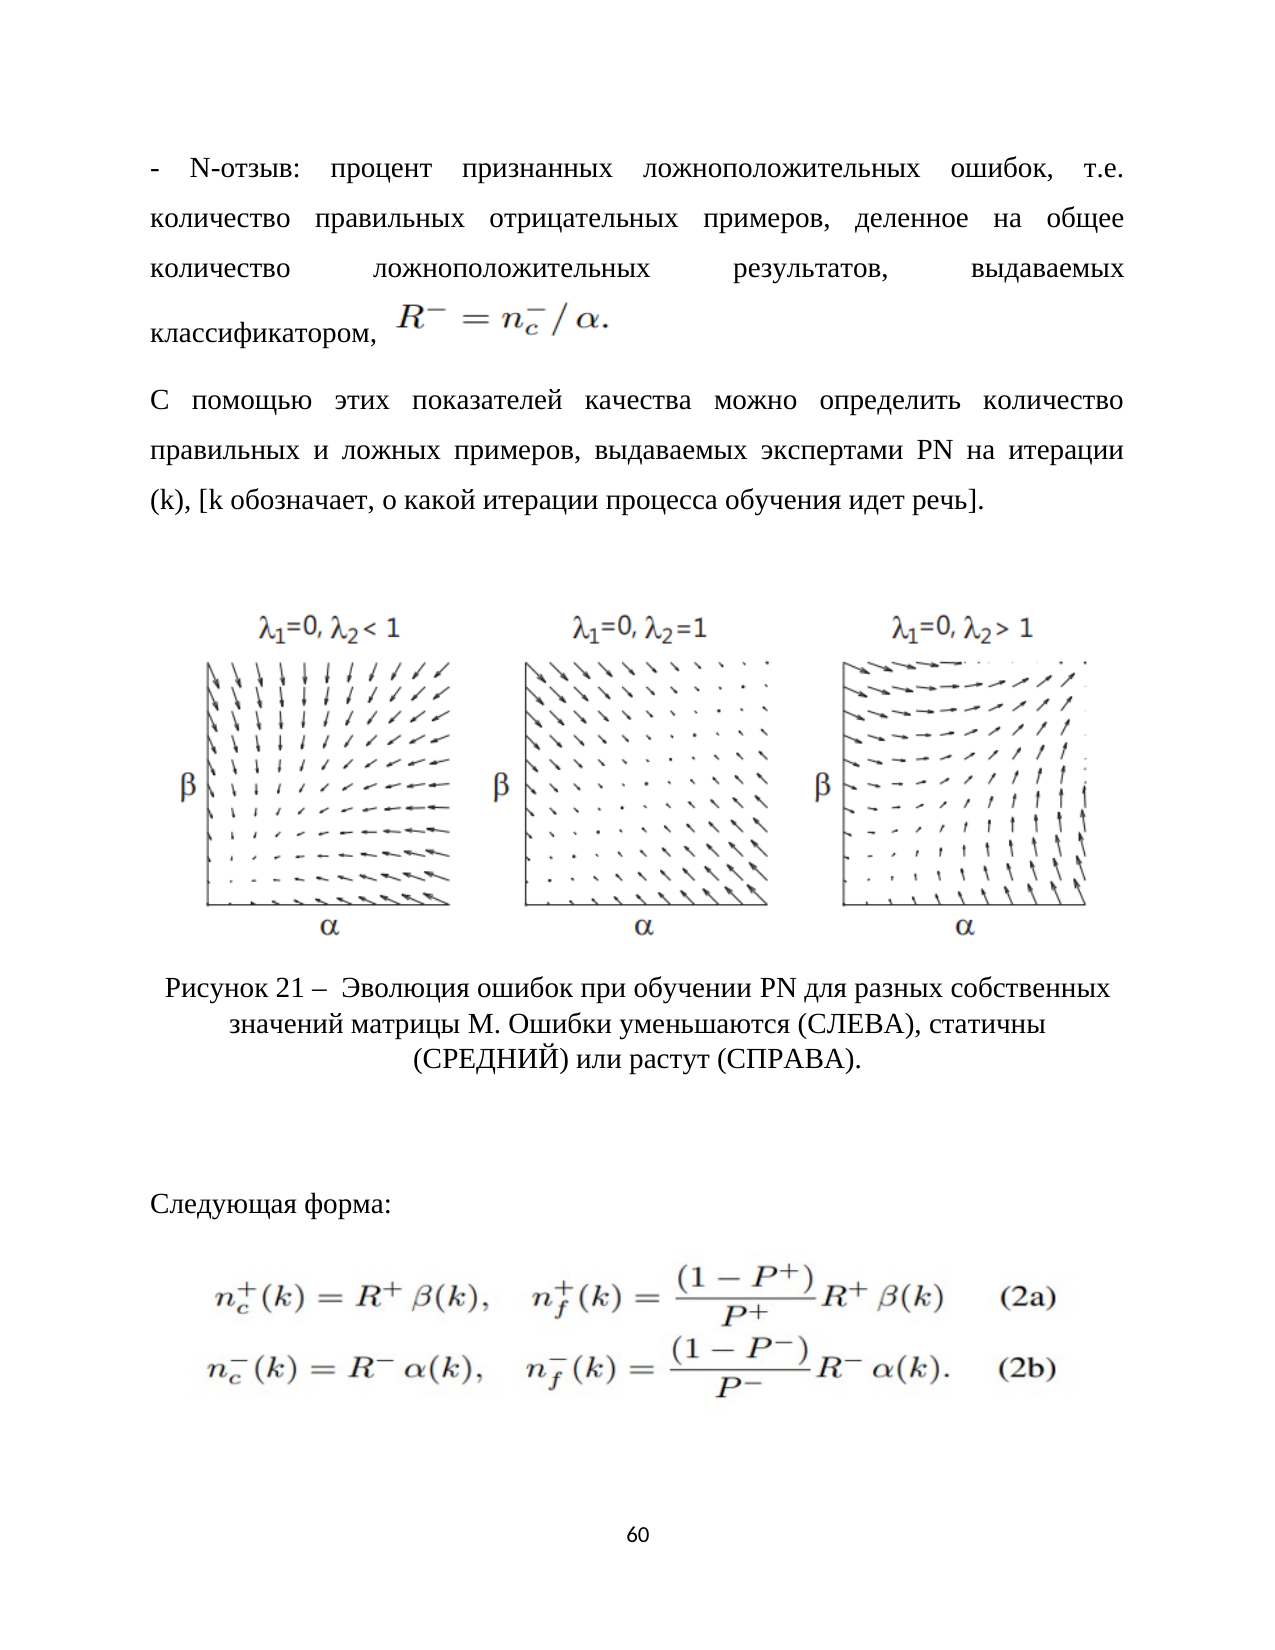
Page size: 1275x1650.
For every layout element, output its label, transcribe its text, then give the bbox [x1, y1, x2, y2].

text С помощью этих показателей качества можно определить количество правильных и ложных примеров, выдаваемых экспертами PN на итерации (k), [k обозначает, о какой итерации процесса обучения идет речь]. [150, 382, 1125, 516]
text Следующая форма: [150, 1187, 1125, 1220]
picture [384, 301, 621, 343]
text - N-отзыв: процент признанных ложноположительных ошибок, т.е. количество правильных отрицательных примеров, деленное на общее количество ложноположительных результатов, выдаваемых классификатором, [150, 150, 1125, 348]
picture [150, 595, 1125, 953]
picture [150, 1251, 1125, 1414]
text Рисунок 21 – Эволюция ошибок при обучении PN для разных собственных значений матрицы M. Ошибки уменьшаются (СЛЕВА), статичны (СРЕДНИЙ) или растут (СПРАВА). [150, 971, 1125, 1075]
